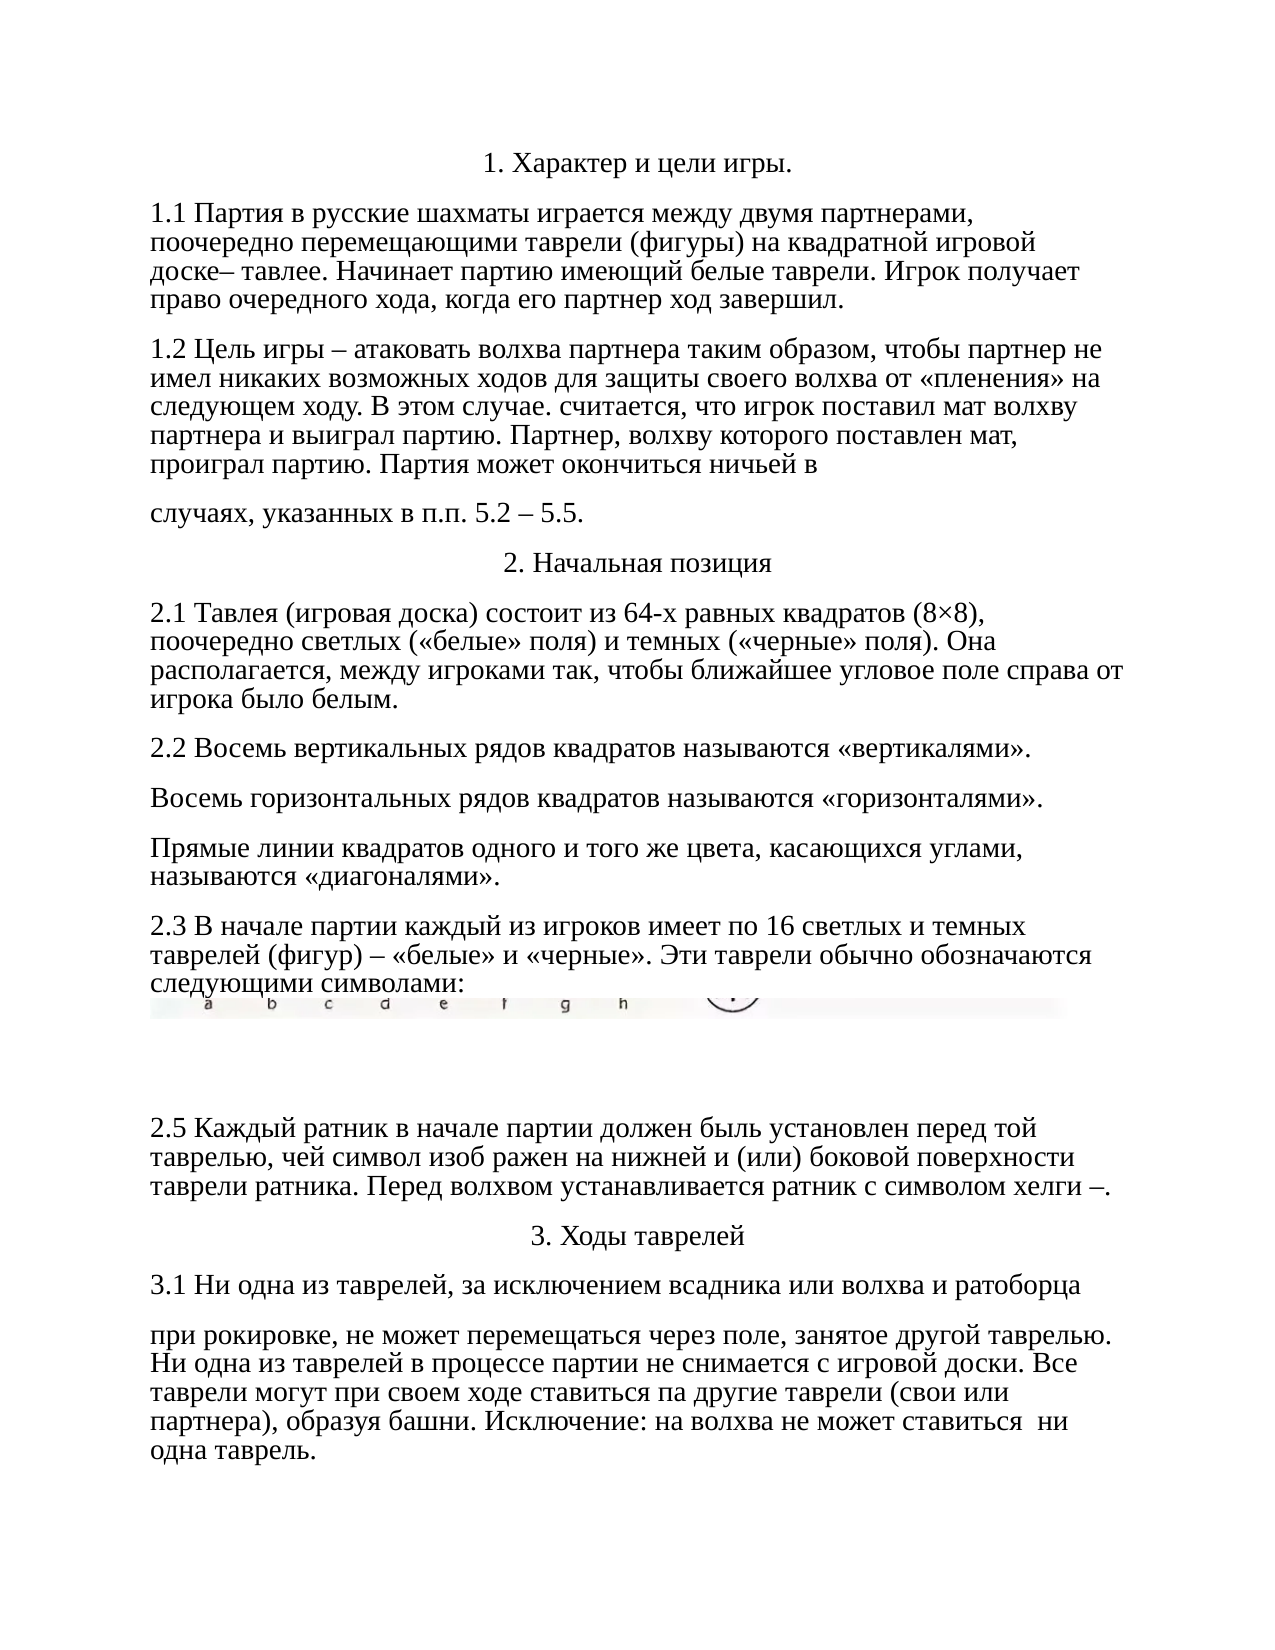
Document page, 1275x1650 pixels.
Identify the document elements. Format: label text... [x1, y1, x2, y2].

text 1.1 Партия в русские шахматы играется между двумя партнерами, поочередно перемещающими таврели (фигуры) на квадратной игровой доске– тавлее. Начинает партию имеющий белые таврели. Игрок получает право очередного хода, когда его партнер ход завершил. [150, 199, 1125, 314]
text случаях, указанных в п.п. 5.2 – 5.5. [150, 500, 1125, 529]
text 3. Ходы таврелей [150, 1222, 1125, 1251]
text при рокировке, не может перемещаться через поле, занятое другой таврелью. Ни одна из таврелей в процессе партии не снимается с игровой доски. Все таврели могут при своем ходе ставиться па другие таврели (свои или партнера), образуя башни. Исключение: на волхва не может ставиться ни одна таврель. [150, 1321, 1125, 1465]
text 1. Характер и цели игры. [150, 150, 1125, 179]
text 2.2 Восемь вертикальных рядов квадратов называются «вертикалями». [150, 735, 1125, 764]
text 2. Начальная позиция [150, 549, 1125, 578]
text 3.1 Ни одна из таврелей, за исключением всадника или волхва и ратоборца [150, 1272, 1125, 1300]
text 2.3 В начале партии каждый из игроков имеет по 16 светлых и темных таврелей (фигур) – «белые» и «черные». Эти таврели обычно обозначаются следующими символами: [150, 912, 1125, 999]
text Прямые линии квадратов одного и того же цвета, касающихся углами, называются «диагоналями». [150, 834, 1125, 892]
text 1.2 Цель игры – атаковать волхва партнера таким образом, чтобы партнер не имел никаких возможных ходов для защиты своего волхва от «пленения» на следующем ходу. В этом случае. считается, что игрок поставил мат волхву партнера и выиграл партию. Партнер, волхву которого поставлен мат, проиграл партию. Партия может окончиться ничьей в [150, 335, 1125, 479]
text 2.5 Каждый ратник в начале партии должен быль установлен перед той таврелью, чей символ изоб ражен на нижней и (или) боковой поверхности таврели ратника. Перед волхвом устанавливается ратник с символом хелги –. [150, 1115, 1125, 1201]
text 2.1 Тавлея (игровая доска) состоит из 64-х равных квадратов (8×8), поочередно светлых («белые» поля) и темных («черные» поля). Она располагается, между игроками так, чтобы ближайшее угловое поле справа от игрока было белым. [150, 599, 1125, 714]
text Восемь горизонтальных рядов квадратов называются «горизонталями». [150, 784, 1125, 813]
